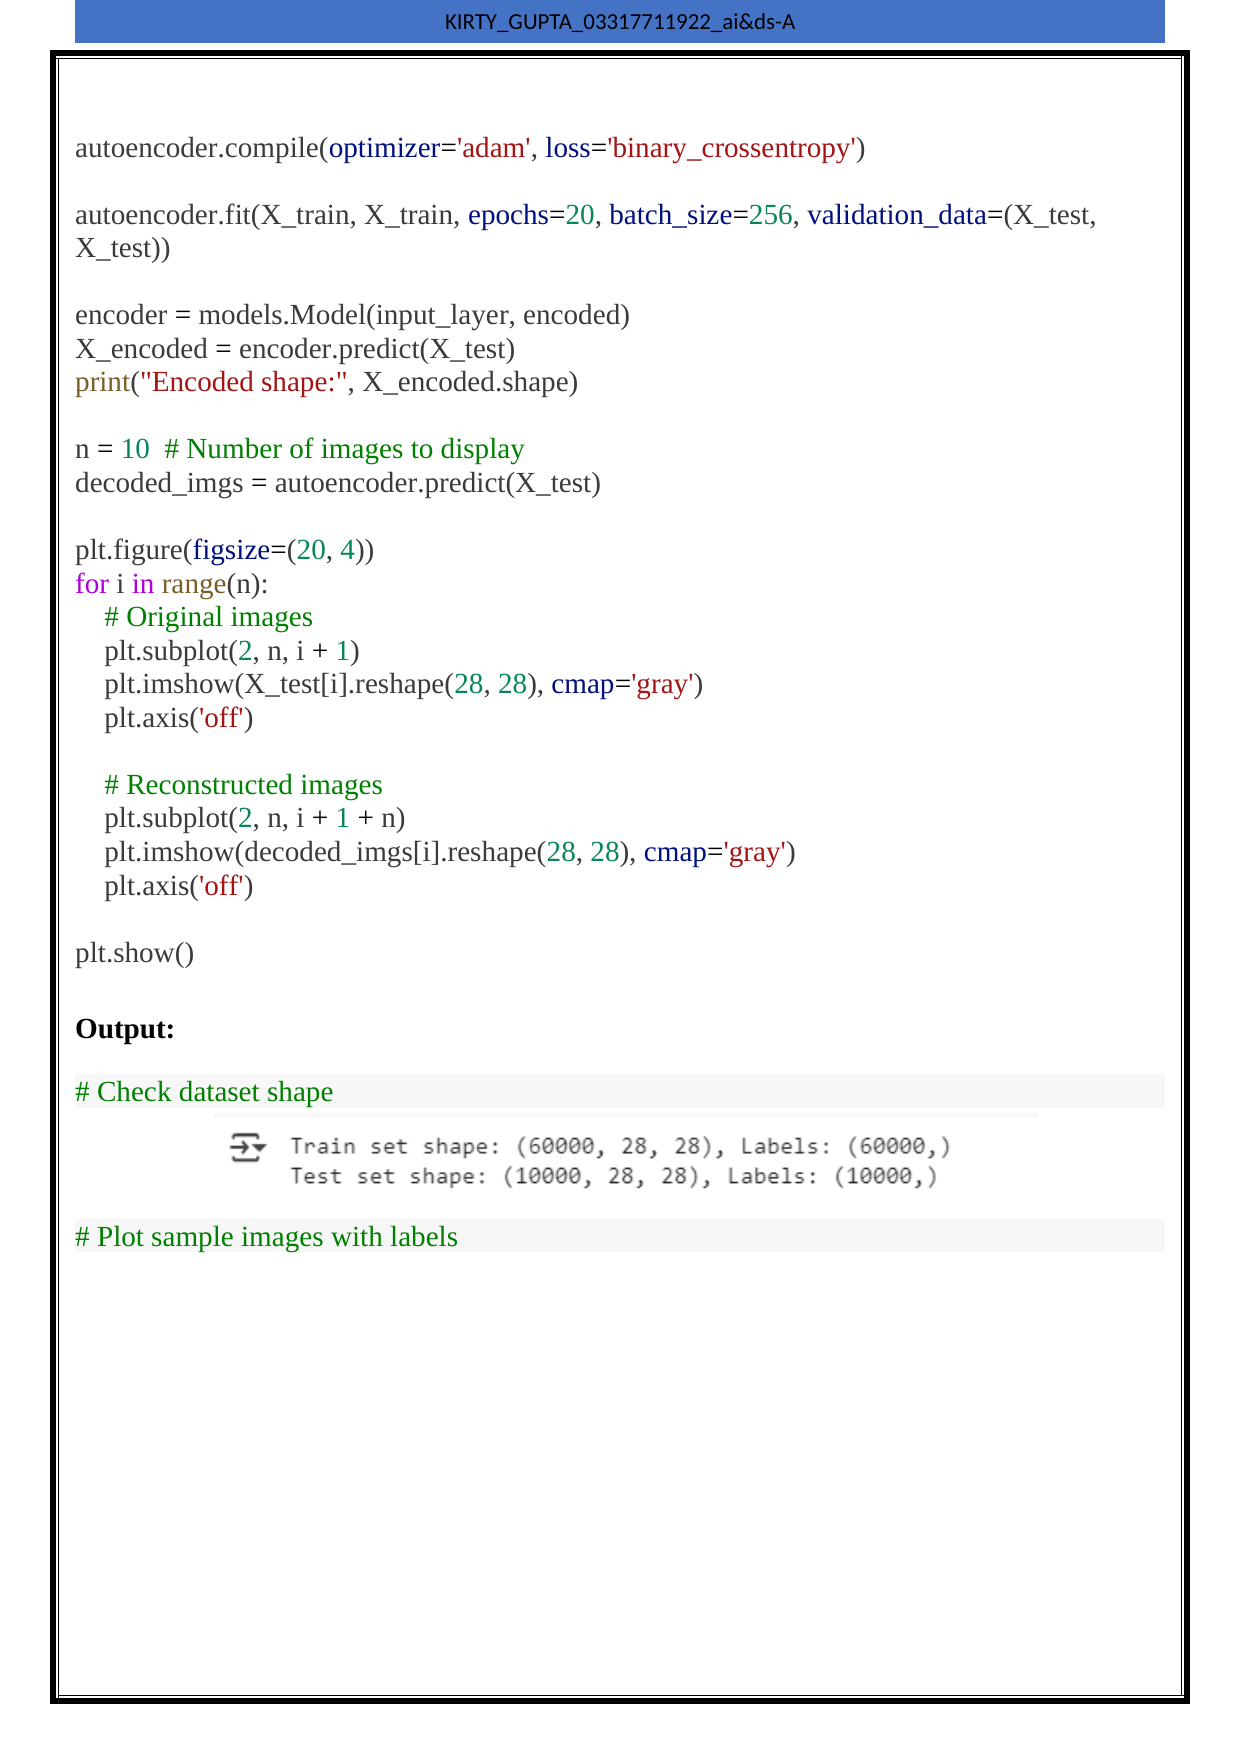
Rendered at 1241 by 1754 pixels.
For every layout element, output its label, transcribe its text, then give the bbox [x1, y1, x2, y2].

text plt.imshow(X_test[i].reshape(28, 28), cmap='gray') [75, 666, 1165, 700]
text plt.subplot(2, n, i + 1 + n) [75, 801, 1165, 834]
text autoencoder.compile(optimizer='adam', loss='binary_crossentropy') [75, 130, 1165, 163]
picture [202, 1113, 1039, 1215]
text plt.subplot(2, n, i + 1) [75, 633, 1165, 666]
text # Check dataset shape [75, 1074, 1165, 1108]
text plt.axis('off') [75, 868, 1165, 901]
text encoder = models.Model(input_layer, encoded) [75, 297, 1165, 331]
text plt.axis('off') [75, 700, 1165, 733]
text # Reconstructed images [75, 767, 1165, 801]
text plt.imshow(decoded_imgs[i].reshape(28, 28), cmap='gray') [75, 834, 1165, 868]
text decoded_imgs = autoencoder.predict(X_test) [75, 465, 1165, 499]
text plt.show() [75, 935, 1165, 968]
text Output: [75, 1011, 1165, 1044]
text # Original images [75, 599, 1165, 633]
text autoencoder.fit(X_train, X_train, epochs=20, batch_size=256, validation_data=(X_test, X_test)) [75, 197, 1165, 264]
text X_encoded = encoder.predict(X_test) [75, 331, 1165, 364]
text plt.figure(figsize=(20, 4)) [75, 532, 1165, 566]
text # Plot sample images with labels [75, 1219, 1165, 1252]
text for i in range(n): [75, 566, 1165, 599]
text n = 10 # Number of images to display [75, 432, 1165, 465]
text print("Encoded shape:", X_encoded.shape) [75, 364, 1165, 398]
